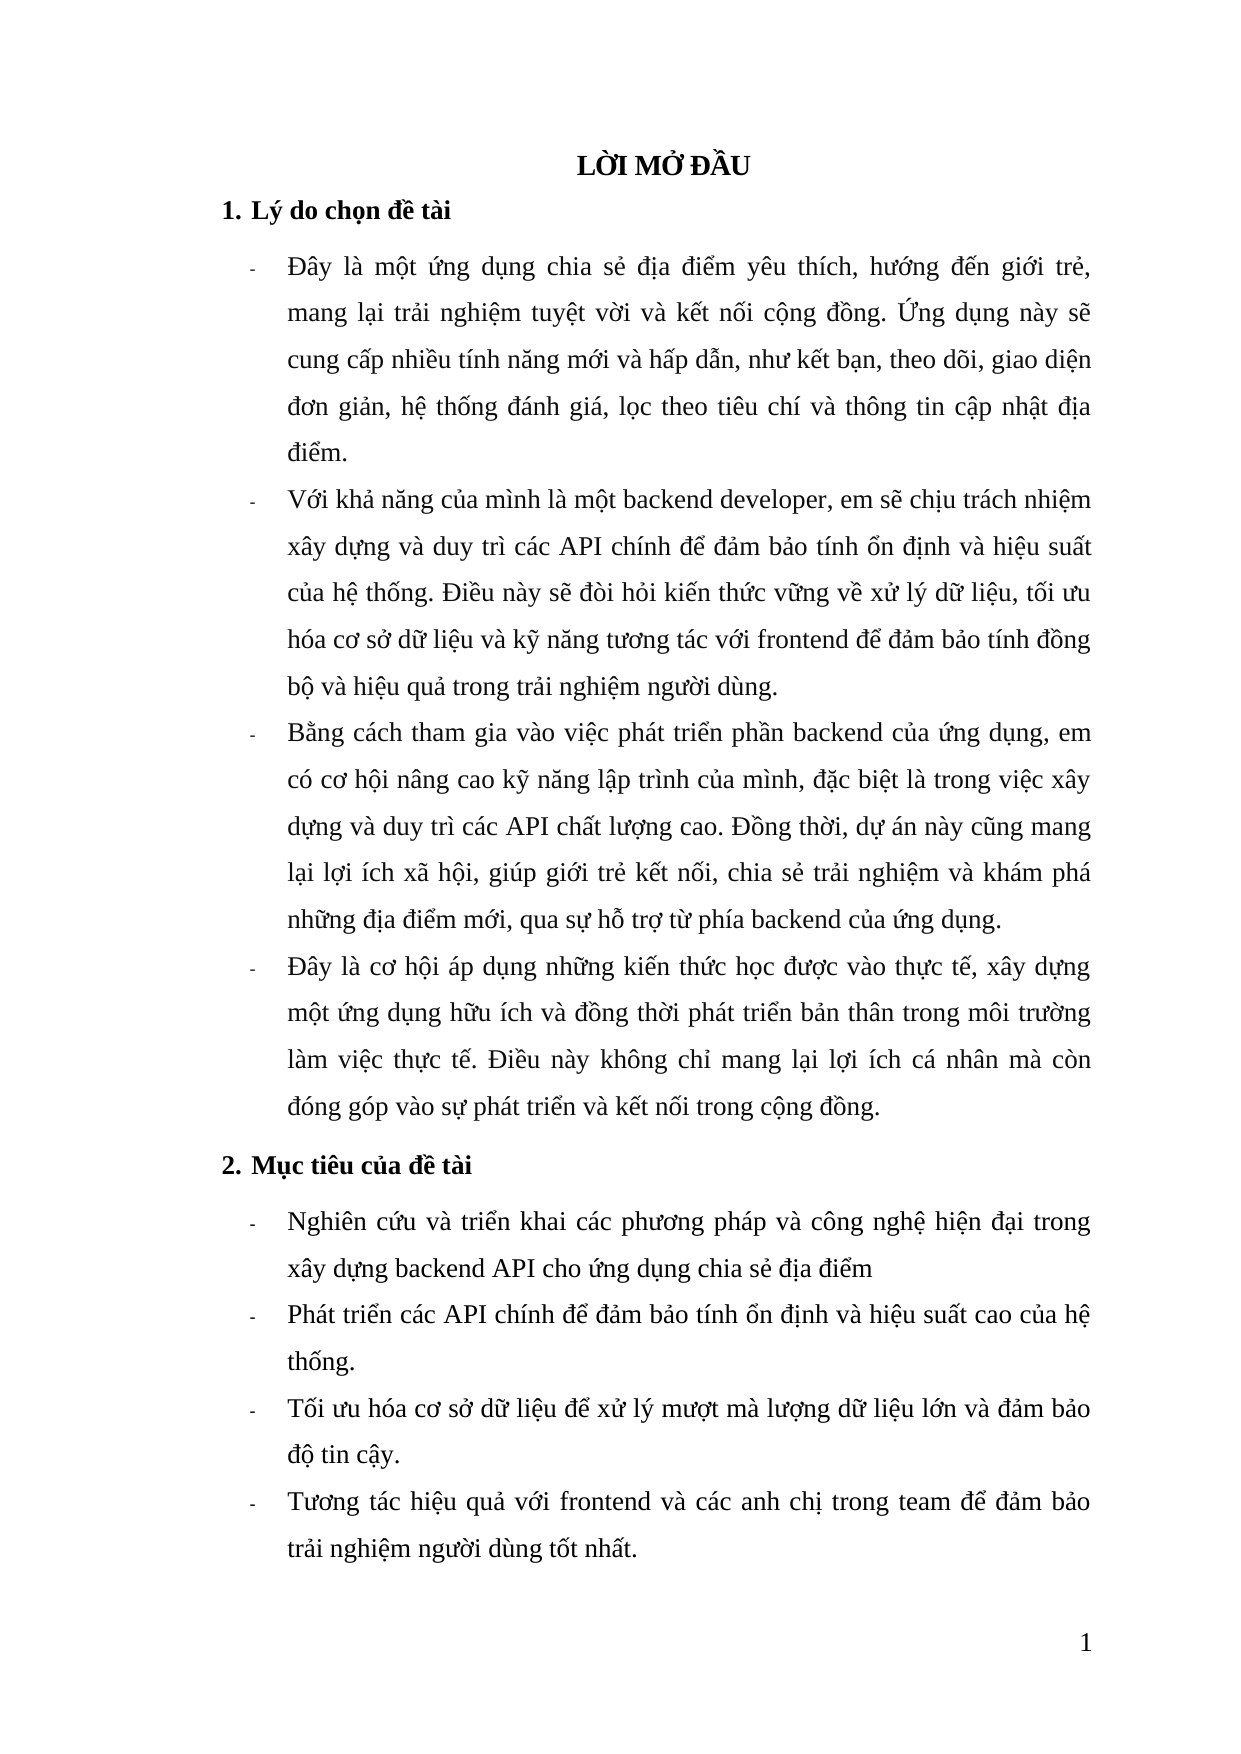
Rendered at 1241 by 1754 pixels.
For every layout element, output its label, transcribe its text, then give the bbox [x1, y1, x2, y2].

list Mục tiêu của đề tài [221, 1149, 1092, 1180]
title LỜI MỞ ĐẦU [236, 148, 1092, 181]
list Nghiên cứu và triển khai các phương pháp và công nghệ hiện đại trong xây dựng backend API cho ứng dụng chia sẻ địa điểm [249, 1205, 1092, 1283]
list Phát triển các API chính để đảm bảo tính ổn định và hiệu suất cao của hệ thống. [249, 1298, 1092, 1376]
list Với khả năng của mình là một backend developer, em sẽ chịu trách nhiệm xây dựng và duy trì các API chính để đảm bảo tính ổn định và hiệu suất của hệ thống. Điều này sẽ đòi hỏi kiến thức vững về xử lý dữ liệu, tối ưu hóa cơ sở dữ liệu và kỹ năng tương tác với frontend để đảm bảo tính đồng bộ và hiệu quả trong trải nghiệm người dùng. [249, 483, 1092, 701]
list Tối ưu hóa cơ sở dữ liệu để xử lý mượt mà lượng dữ liệu lớn và đảm bảo độ tin cậy. [249, 1392, 1092, 1469]
list Đây là cơ hội áp dụng những kiến thức học được vào thực tế, xây dựng một ứng dụng hữu ích và đồng thời phát triển bản thân trong môi trường làm việc thực tế. Điều này không chỉ mang lại lợi ích cá nhân mà còn đóng góp vào sự phát triển và kết nối trong cộng đồng. [249, 950, 1092, 1121]
list Tương tác hiệu quả với frontend và các anh chị trong team để đảm bảo trải nghiệm người dùng tốt nhất. [249, 1485, 1092, 1563]
list Lý do chọn đề tài [221, 194, 1092, 225]
list Đây là một ứng dụng chia sẻ địa điểm yêu thích, hướng đến giới trẻ, mang lại trải nghiệm tuyệt vời và kết nối cộng đồng. Ứng dụng này sẽ cung cấp nhiều tính năng mới và hấp dẫn, như kết bạn, theo dõi, giao diện đơn giản, hệ thống đánh giá, lọc theo tiêu chí và thông tin cập nhật địa điểm. [249, 250, 1092, 468]
list Bằng cách tham gia vào việc phát triển phần backend của ứng dụng, em có cơ hội nâng cao kỹ năng lập trình của mình, đặc biệt là trong việc xây dựng và duy trì các API chất lượng cao. Đồng thời, dự án này cũng mang lại lợi ích xã hội, giúp giới trẻ kết nối, chia sẻ trải nghiệm và khám phá những địa điểm mới, qua sự hỗ trợ từ phía backend của ứng dụng. [249, 716, 1092, 934]
